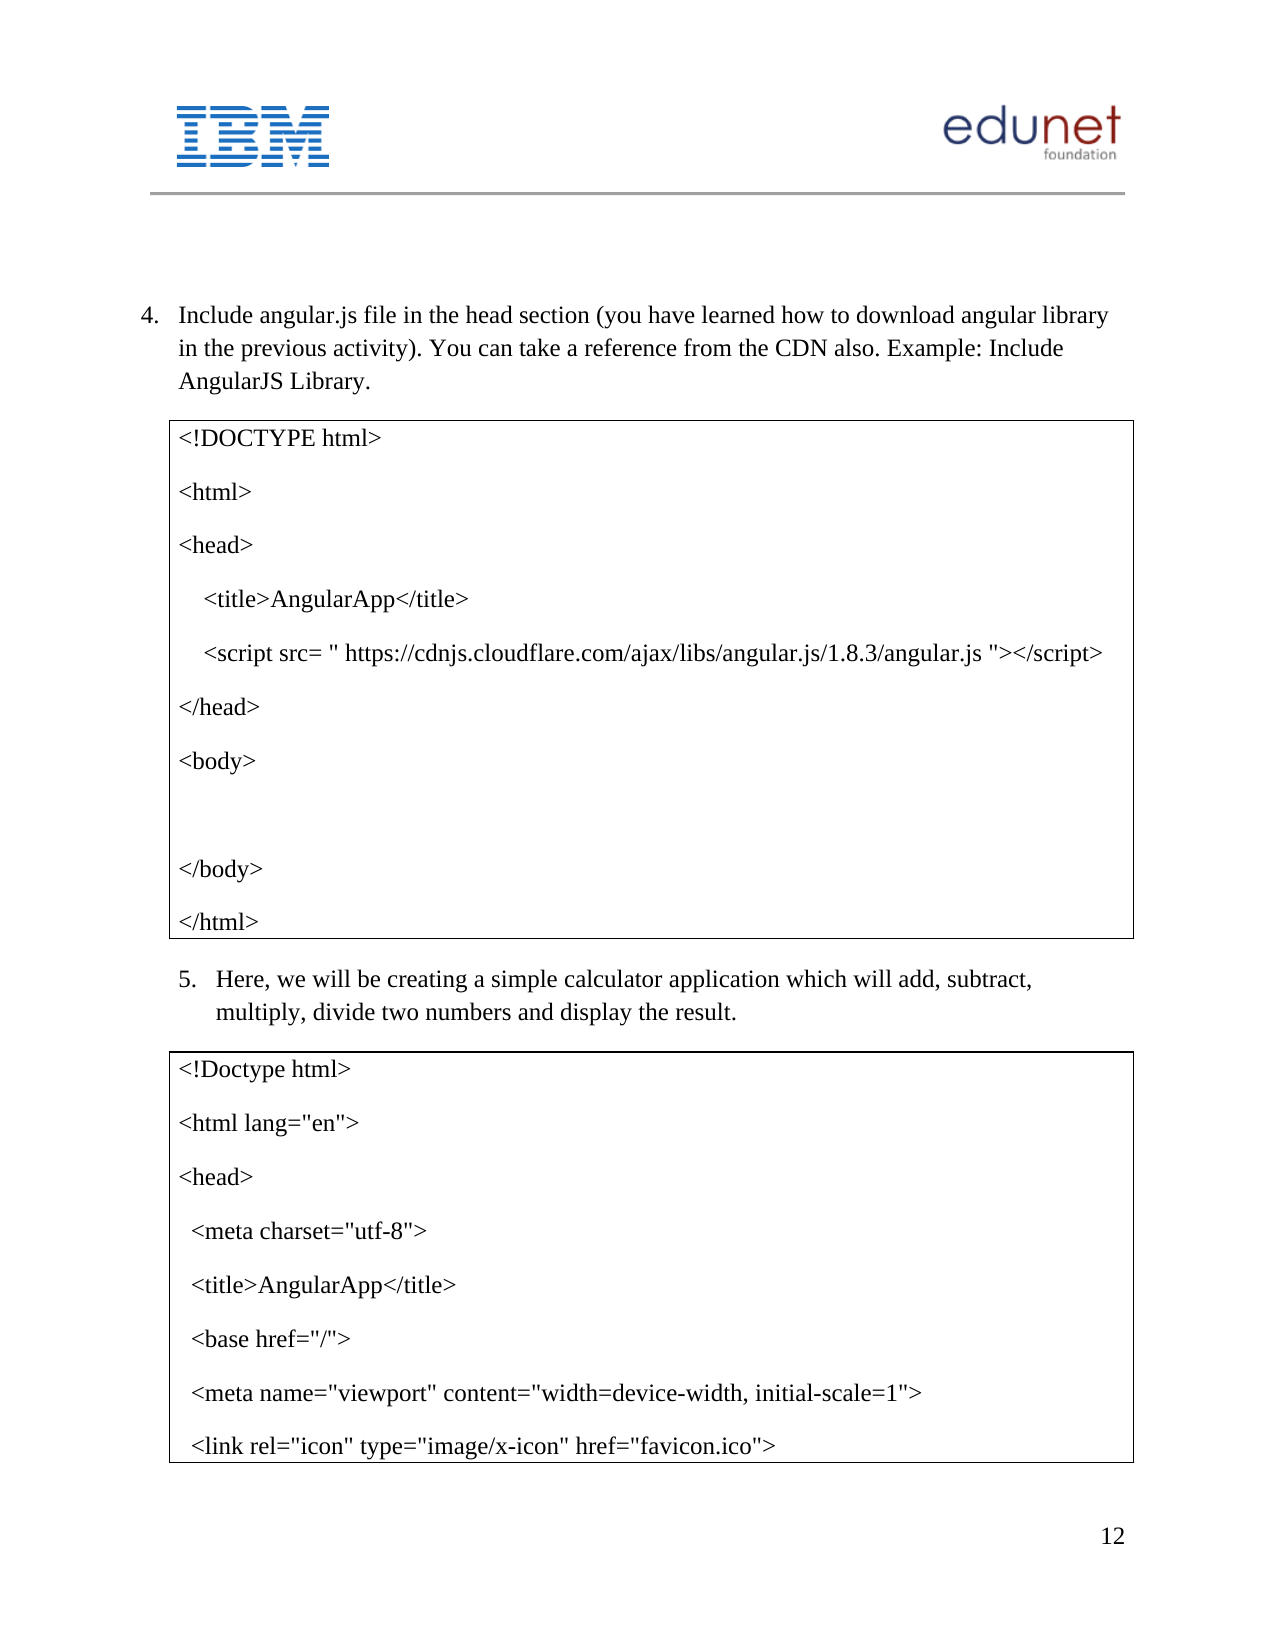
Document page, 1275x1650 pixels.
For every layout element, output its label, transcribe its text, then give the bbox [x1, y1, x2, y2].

text <base href="/"> [170, 1321, 1133, 1352]
text <meta name="viewport" content="width=device-width, initial-scale=1"> [170, 1374, 1133, 1406]
text <!DOCTYPE html> [170, 421, 1133, 452]
text <head> [170, 527, 1133, 559]
text <title>AngularApp</title> [170, 581, 1133, 613]
list Here, we will be creating a simple calculator application which will add, subtract, multiply, divide two numbers and display the result. [178, 964, 1125, 1026]
text </head> [170, 689, 1133, 721]
text </html> [170, 904, 1133, 938]
text <meta charset="utf-8"> [170, 1213, 1133, 1245]
text <head> [170, 1159, 1133, 1191]
text <title>AngularApp</title> [170, 1267, 1133, 1299]
text </body> [170, 851, 1133, 882]
text <script src= " https://cdnjs.cloudflare.com/ajax/libs/angular.js/1.8.3/angular.js "></script> [170, 635, 1133, 667]
list Include angular.js file in the head section (you have learned how to download angular library in the previous activity). You can take a reference from the CDN also. Example: Include AngularJS Library. [141, 300, 1125, 394]
text <body> [170, 743, 1133, 775]
text <!Doctype html> [170, 1053, 1133, 1083]
text <html> [170, 473, 1133, 505]
picture [176, 106, 329, 167]
picture [941, 95, 1125, 167]
text <link rel="icon" type="image/x-icon" href="favicon.ico"> [170, 1428, 1133, 1462]
text <html lang="en"> [170, 1105, 1133, 1137]
